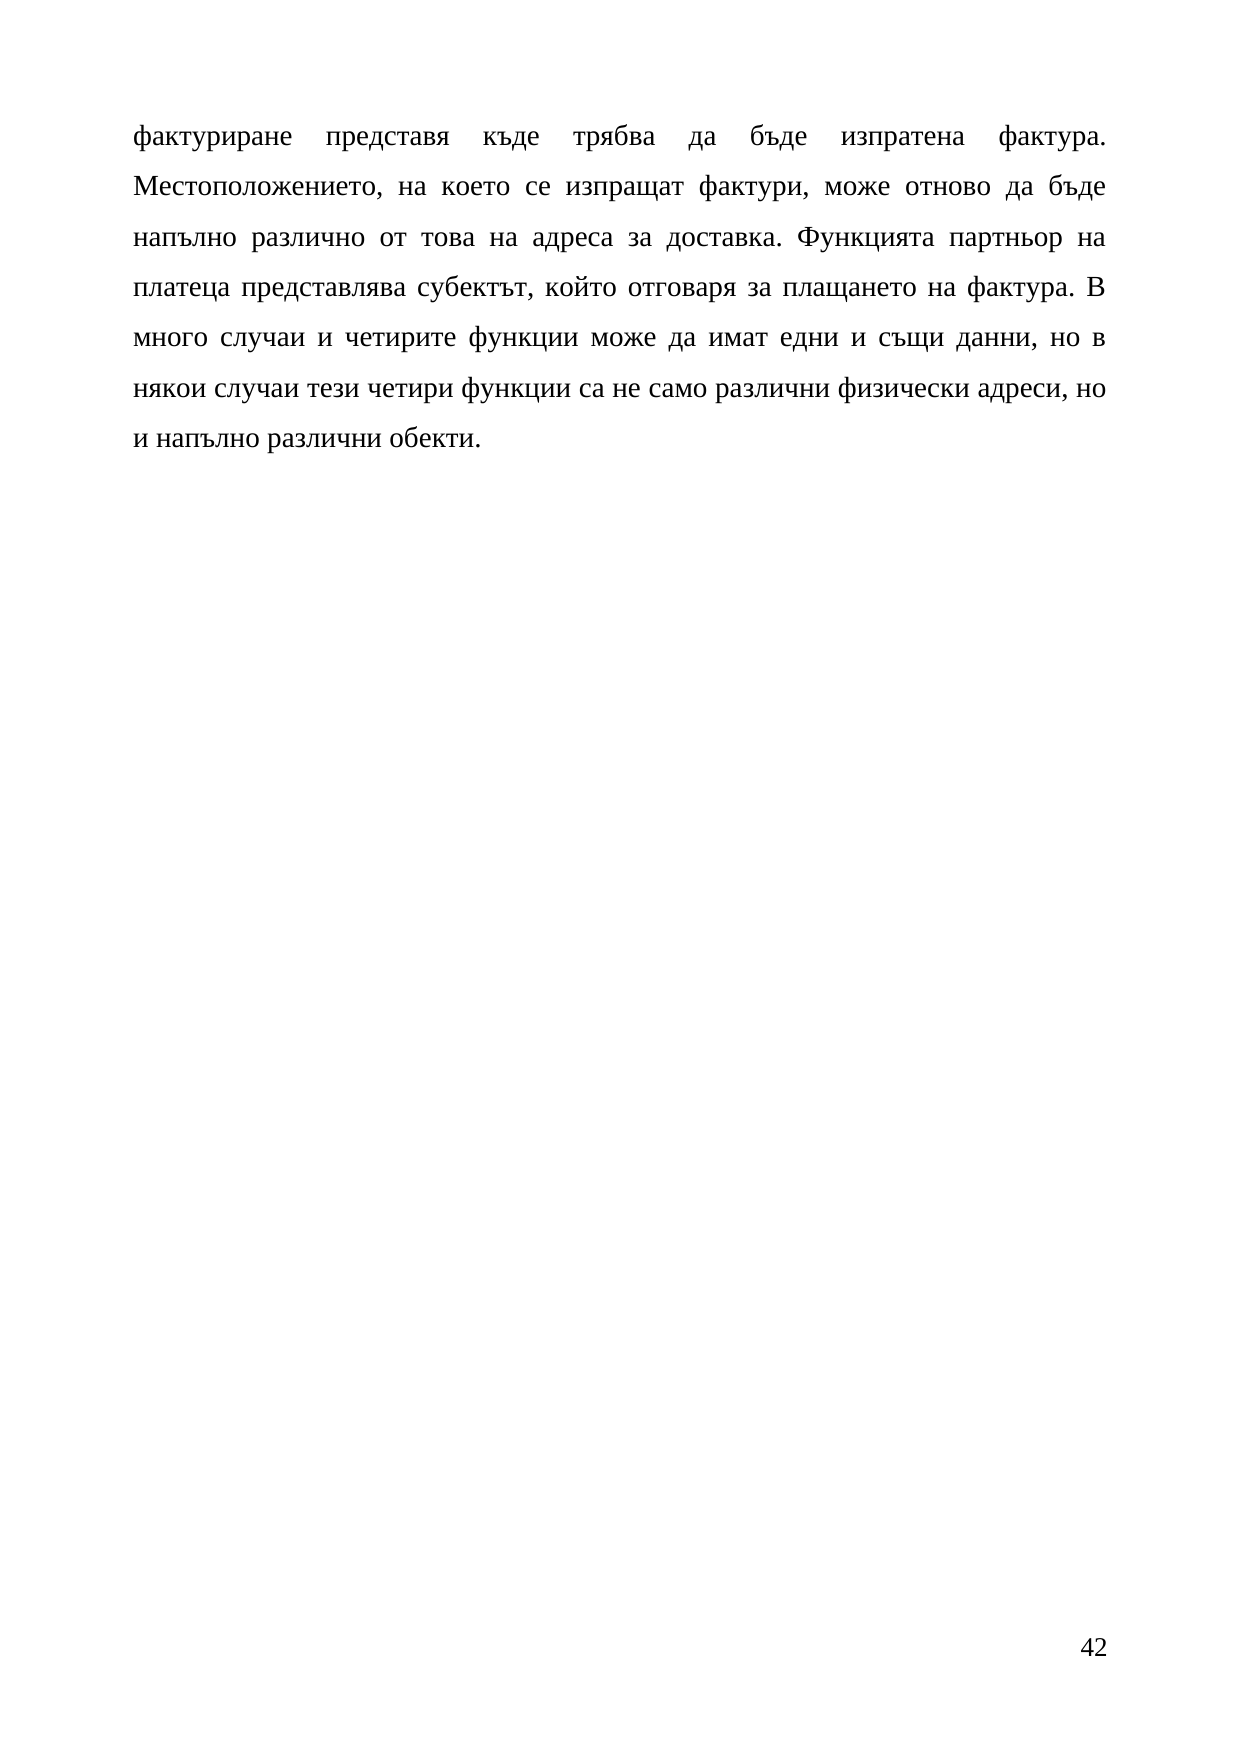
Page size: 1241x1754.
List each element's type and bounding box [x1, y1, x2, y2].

text [133, 118, 1107, 453]
